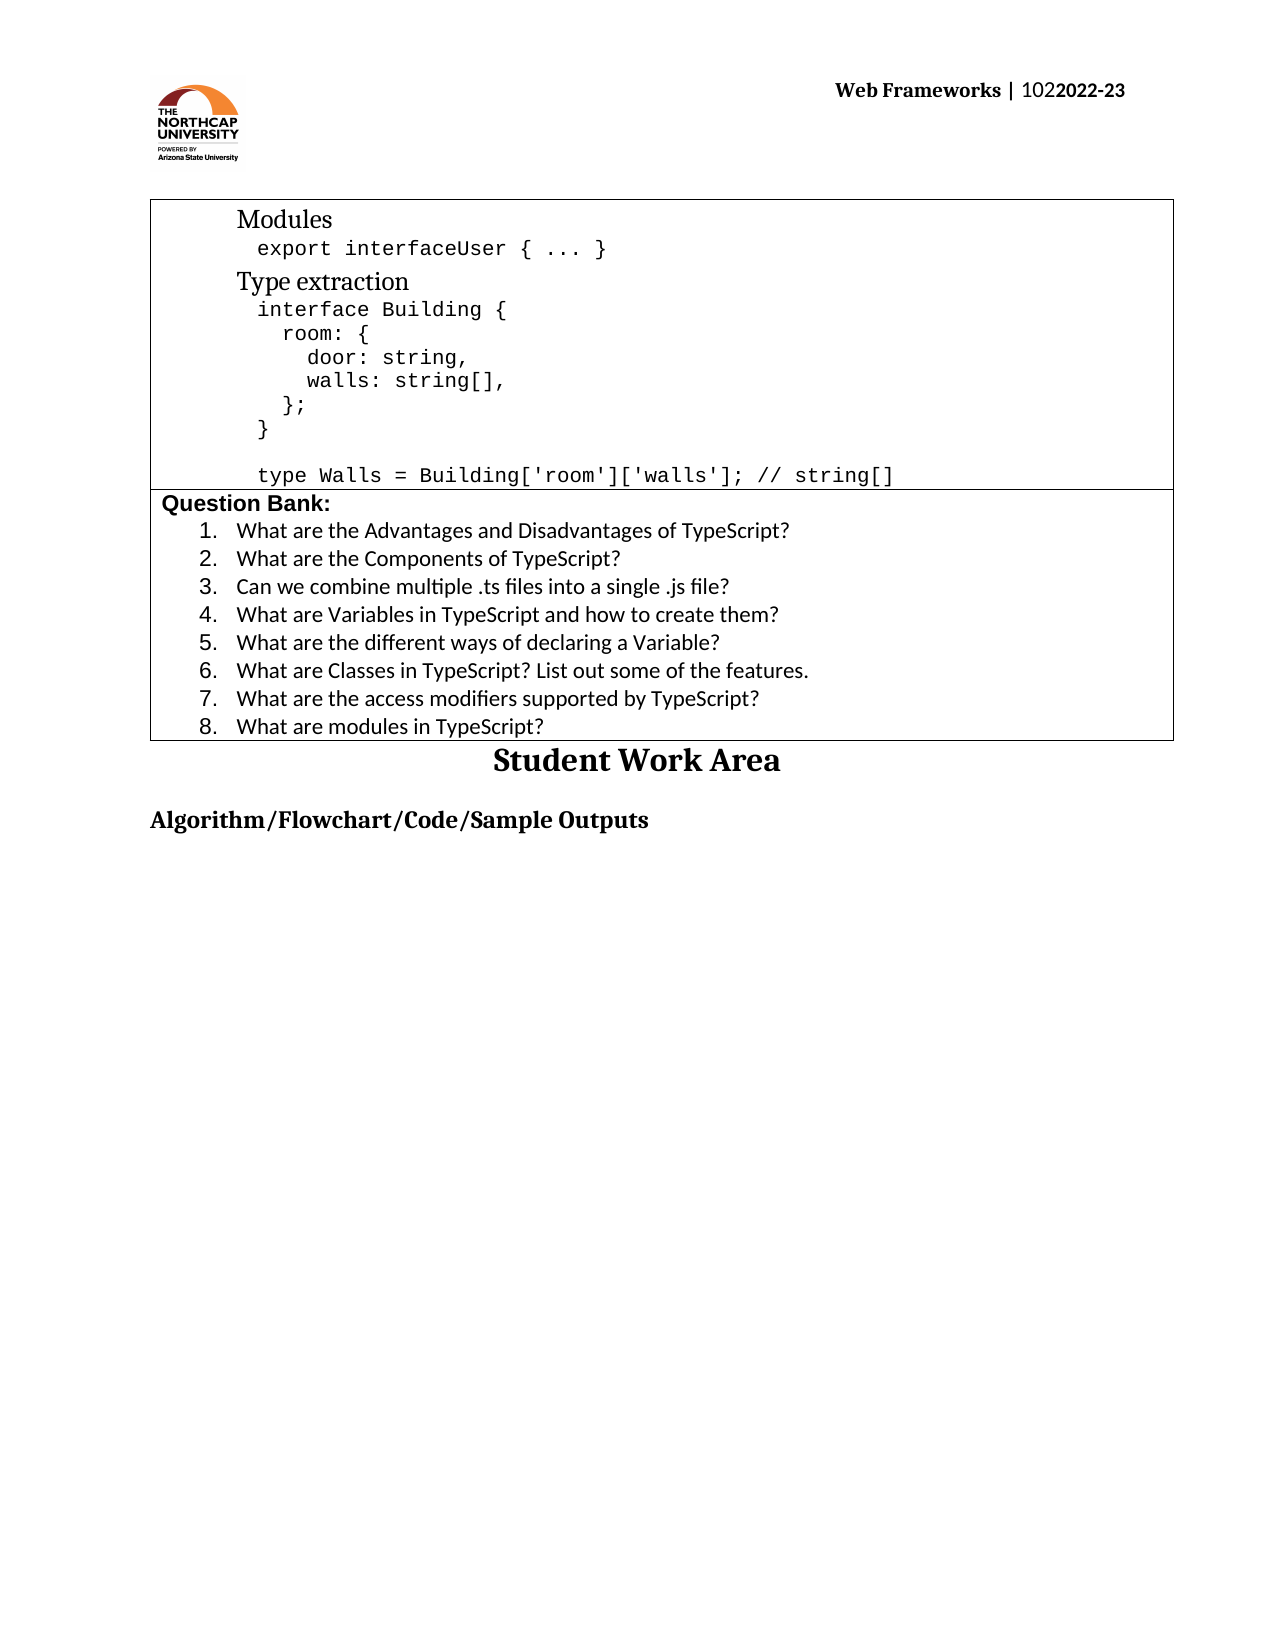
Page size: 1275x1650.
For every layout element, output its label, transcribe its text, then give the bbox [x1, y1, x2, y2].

text Algorithm/Flowchart/Code/Sample Outputs [150, 806, 1125, 835]
picture [150, 75, 247, 172]
text Student Work Area [150, 741, 1125, 779]
table_cell Question Bank: What are the Advantages and Disadvantages of TypeScript? What are the Components of TypeScript? Can we combine multiple .ts files into a single .js file? What are Variables in TypeScript and how to create them? What are the different ways of declaring a Variable? What are Classes in TypeScript? List out some of the features. What are the access modifiers supported by TypeScript? What are modules in TypeScript? [151, 490, 1173, 740]
